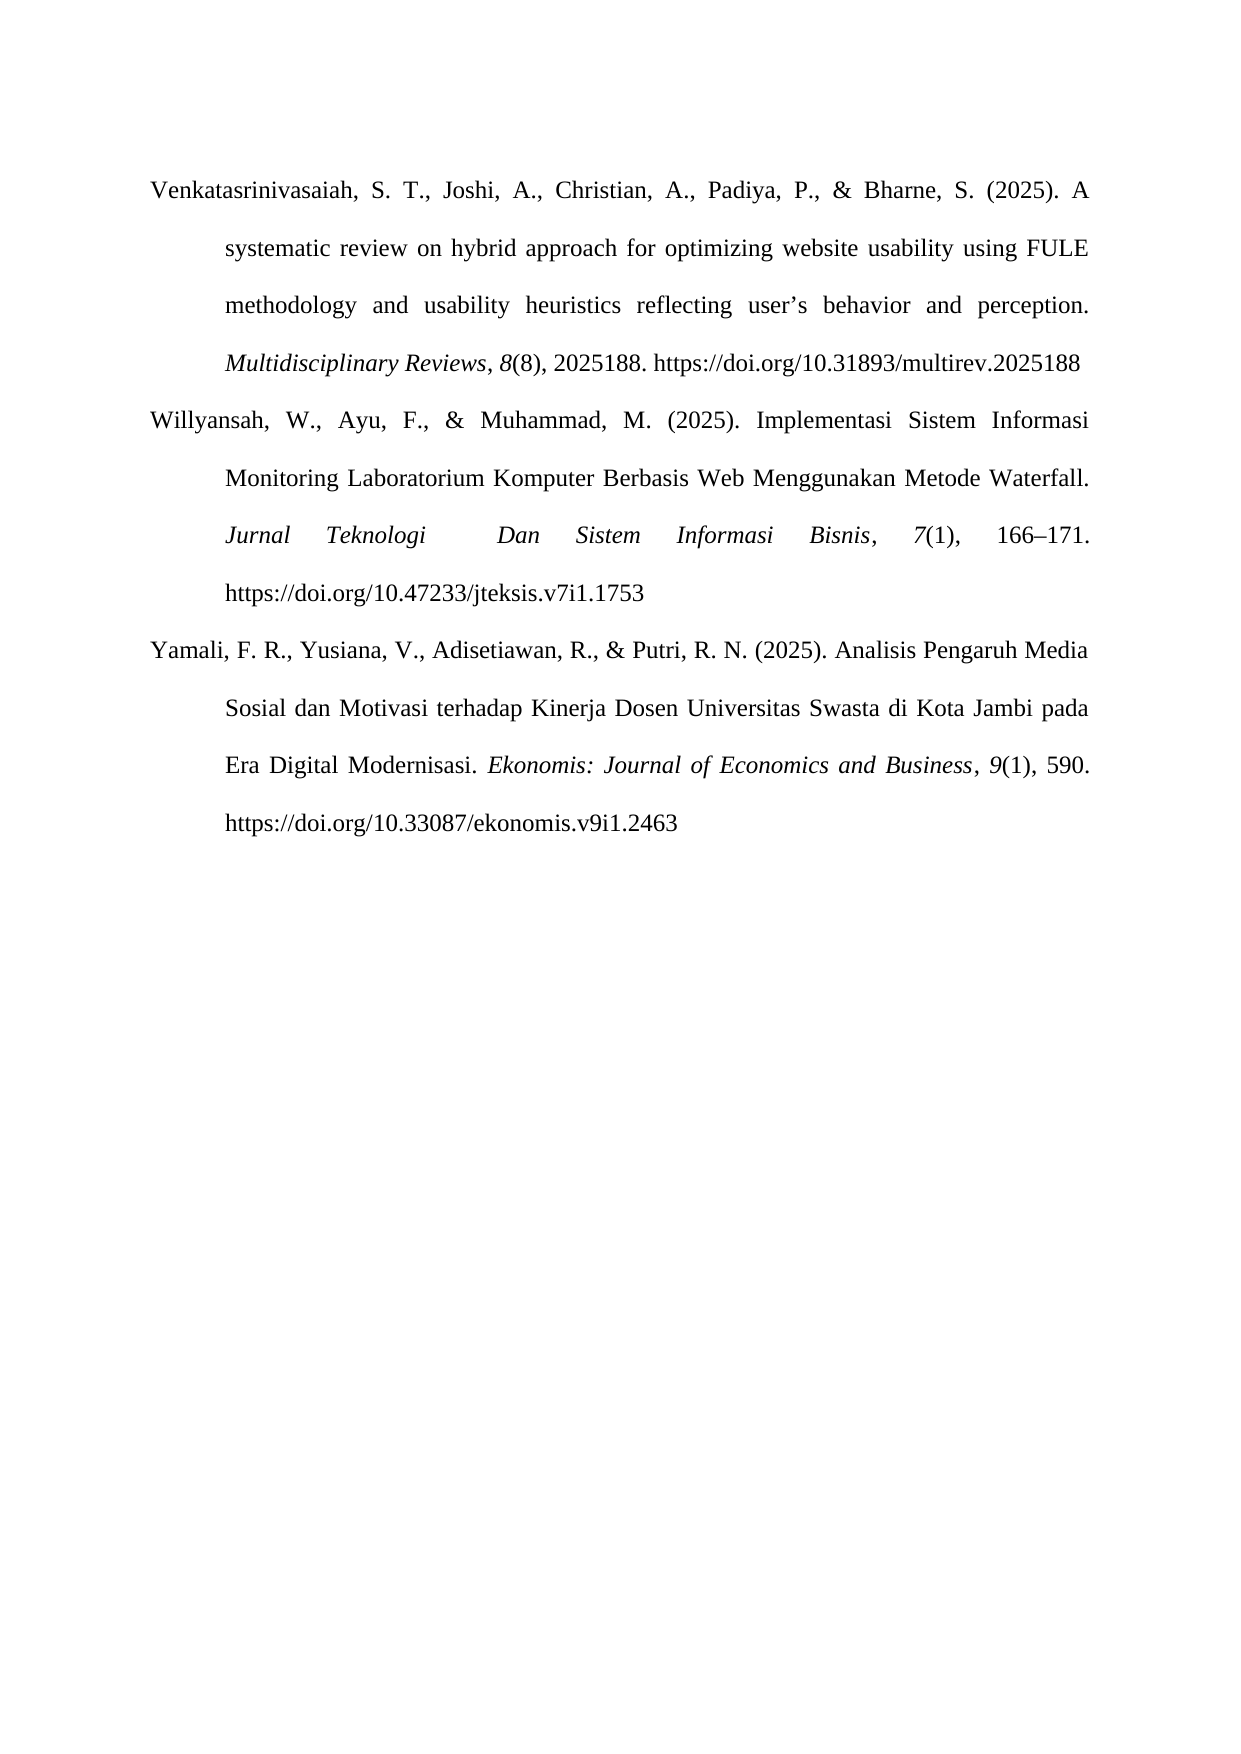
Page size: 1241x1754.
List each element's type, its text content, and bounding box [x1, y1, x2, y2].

text Yamali, F. R., Yusiana, V., Adisetiawan, R., & Putri, R. N. (2025). Analisis Pengaruh Media Sosial dan Motivasi terhadap Kinerja Dosen Universitas Swasta di Kota Jambi pada Era Digital Modernisasi. Ekonomis: Journal of Economics and Business, 9(1), 590. https://doi.org/10.33087/ekonomis.v9i1.2463 [150, 636, 1090, 837]
text Willyansah, W., Ayu, F., & Muhammad, M. (2025). Implementasi Sistem Informasi Monitoring Laboratorium Komputer Berbasis Web Menggunakan Metode Waterfall. Jurnal Teknologi Dan Sistem Informasi Bisnis, 7(1), 166–171. https://doi.org/10.47233/jteksis.v7i1.1753 [150, 406, 1090, 607]
text Venkatasrinivasaiah, S. T., Joshi, A., Christian, A., Padiya, P., & Bharne, S. (2025). A systematic review on hybrid approach for optimizing website usability using FULE methodology and usability heuristics reflecting user’s behavior and perception. Multidisciplinary Reviews, 8(8), 2025188. https://doi.org/10.31893/multirev.2025188 [150, 176, 1090, 377]
